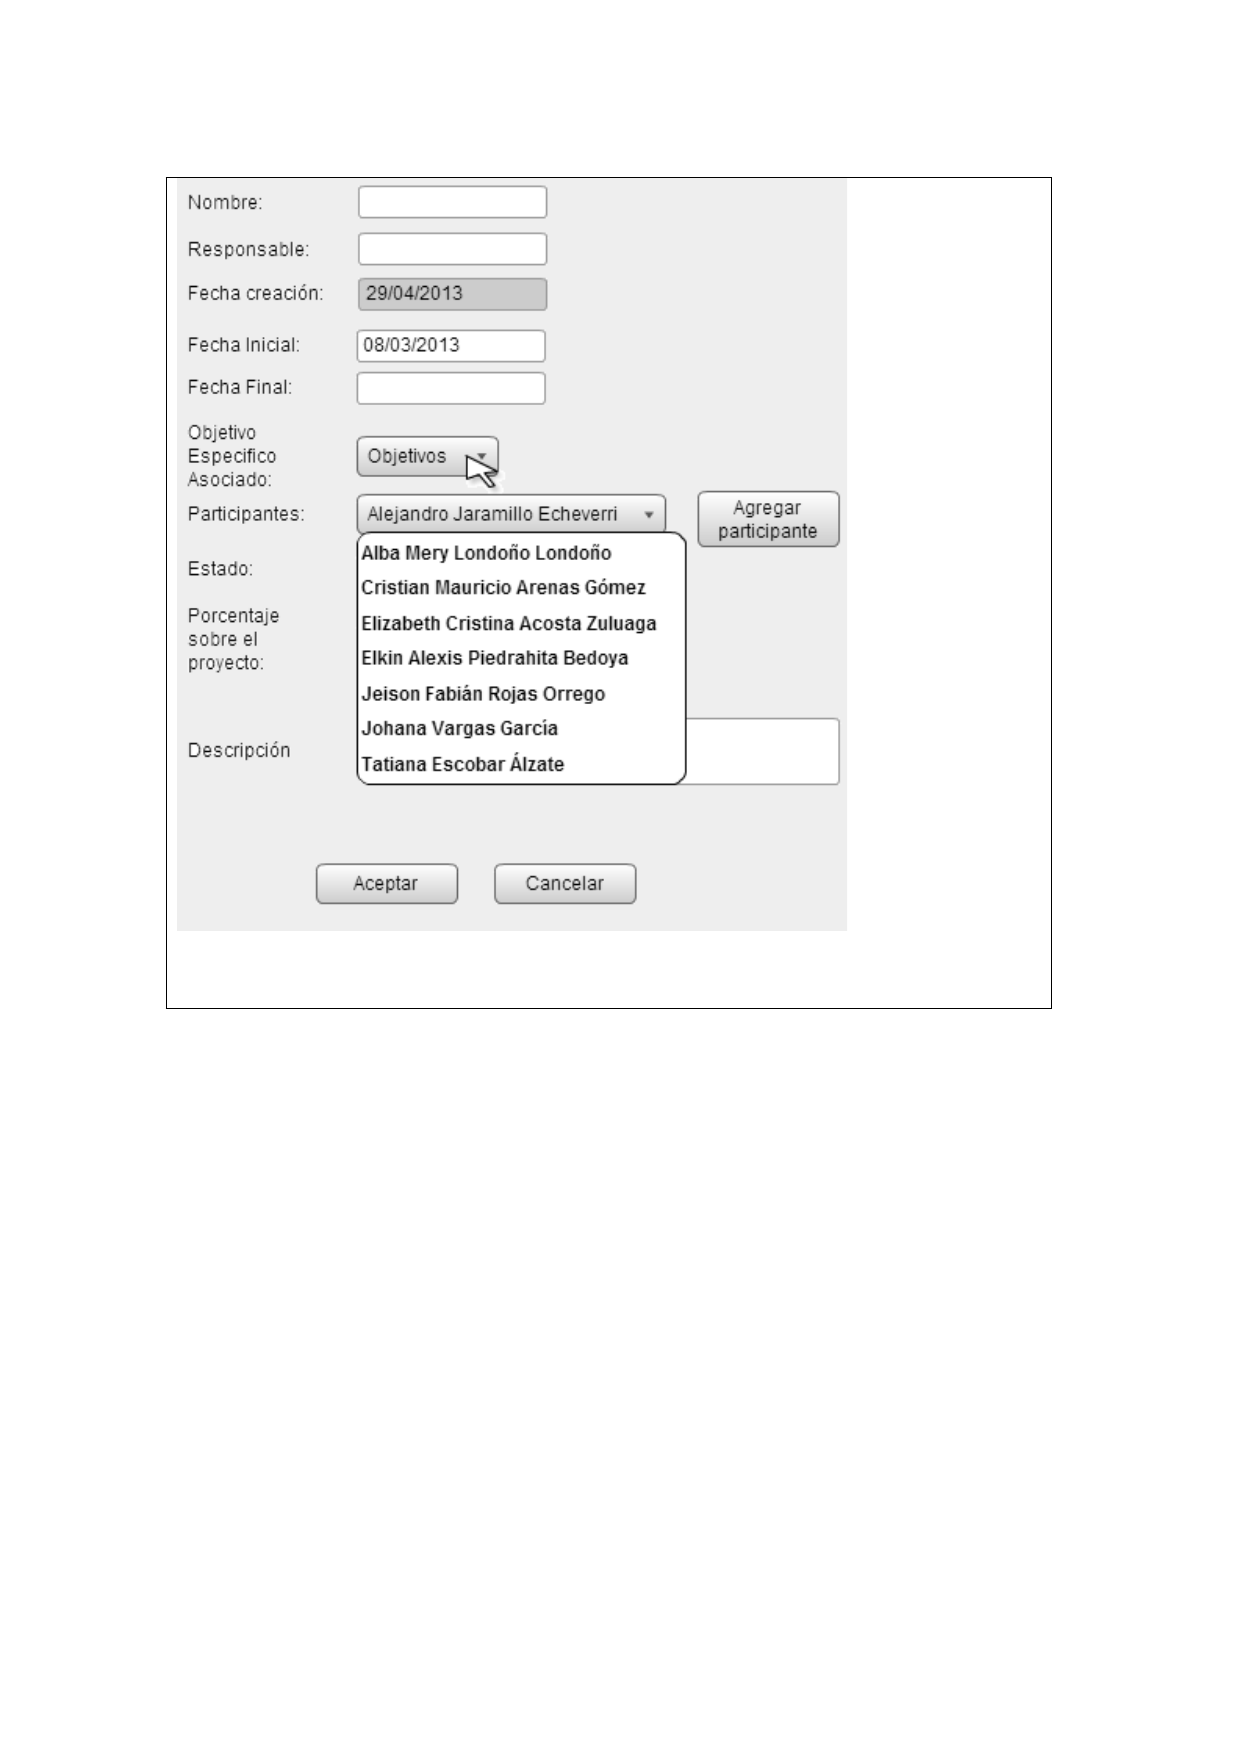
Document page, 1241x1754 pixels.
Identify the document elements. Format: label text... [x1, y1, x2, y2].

picture [177, 178, 848, 931]
table_cell PROTOTIPO [167, 178, 1051, 1008]
